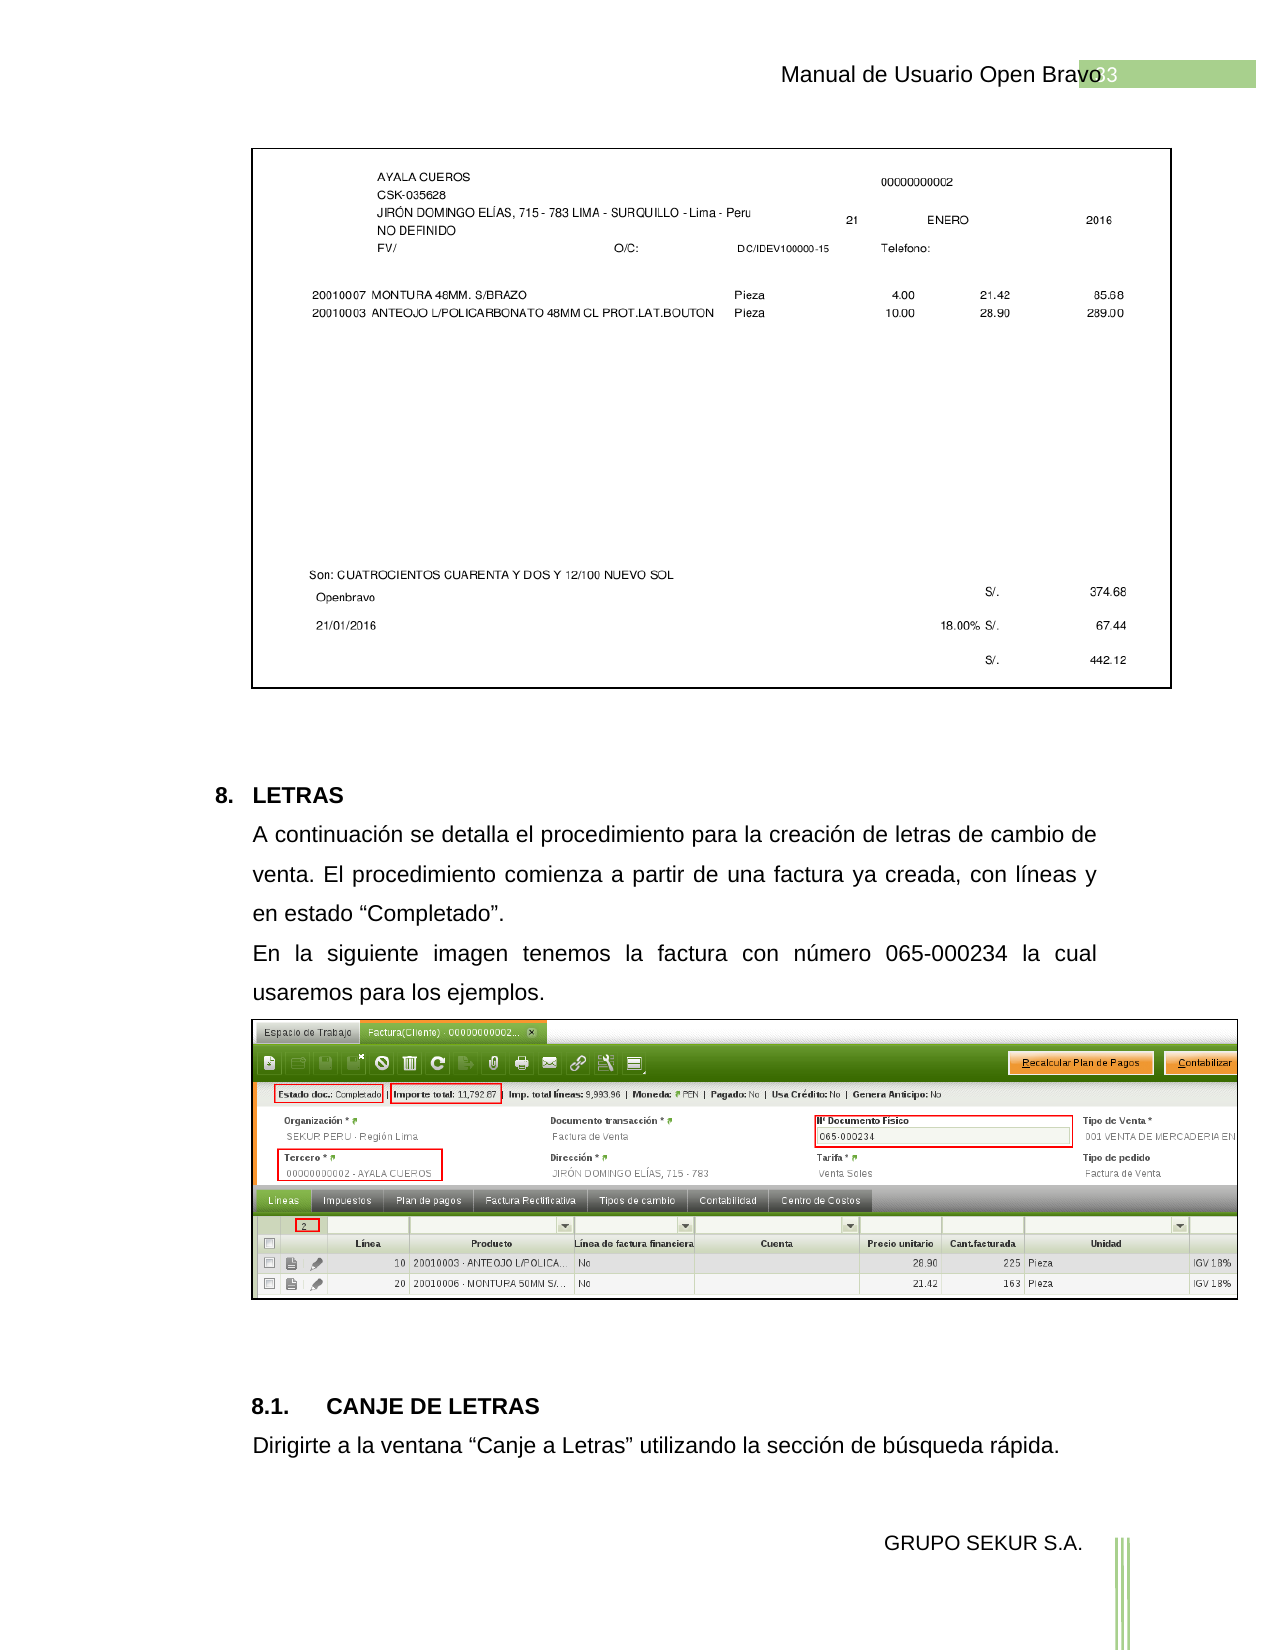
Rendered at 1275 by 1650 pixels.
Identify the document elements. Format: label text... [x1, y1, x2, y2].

list CANJE DE LETRAS [251, 1393, 1098, 1419]
list Dirigirte a la ventana “Canje a Letras” utilizando la sección de búsqueda rápida. [252, 1432, 1098, 1458]
list En la siguiente imagen tenemos la factura con número 065-000234 la cual usaremos para los ejemplos. [252, 940, 1098, 1006]
picture [253, 149, 1170, 687]
list LETRAS [215, 782, 1098, 808]
picture [253, 1020, 1237, 1298]
list A continuación se detalla el procedimiento para la creación de letras de cambio de venta. El procedimiento comienza a partir de una factura ya creada, con líneas y en estado “Completado”. [252, 821, 1098, 927]
